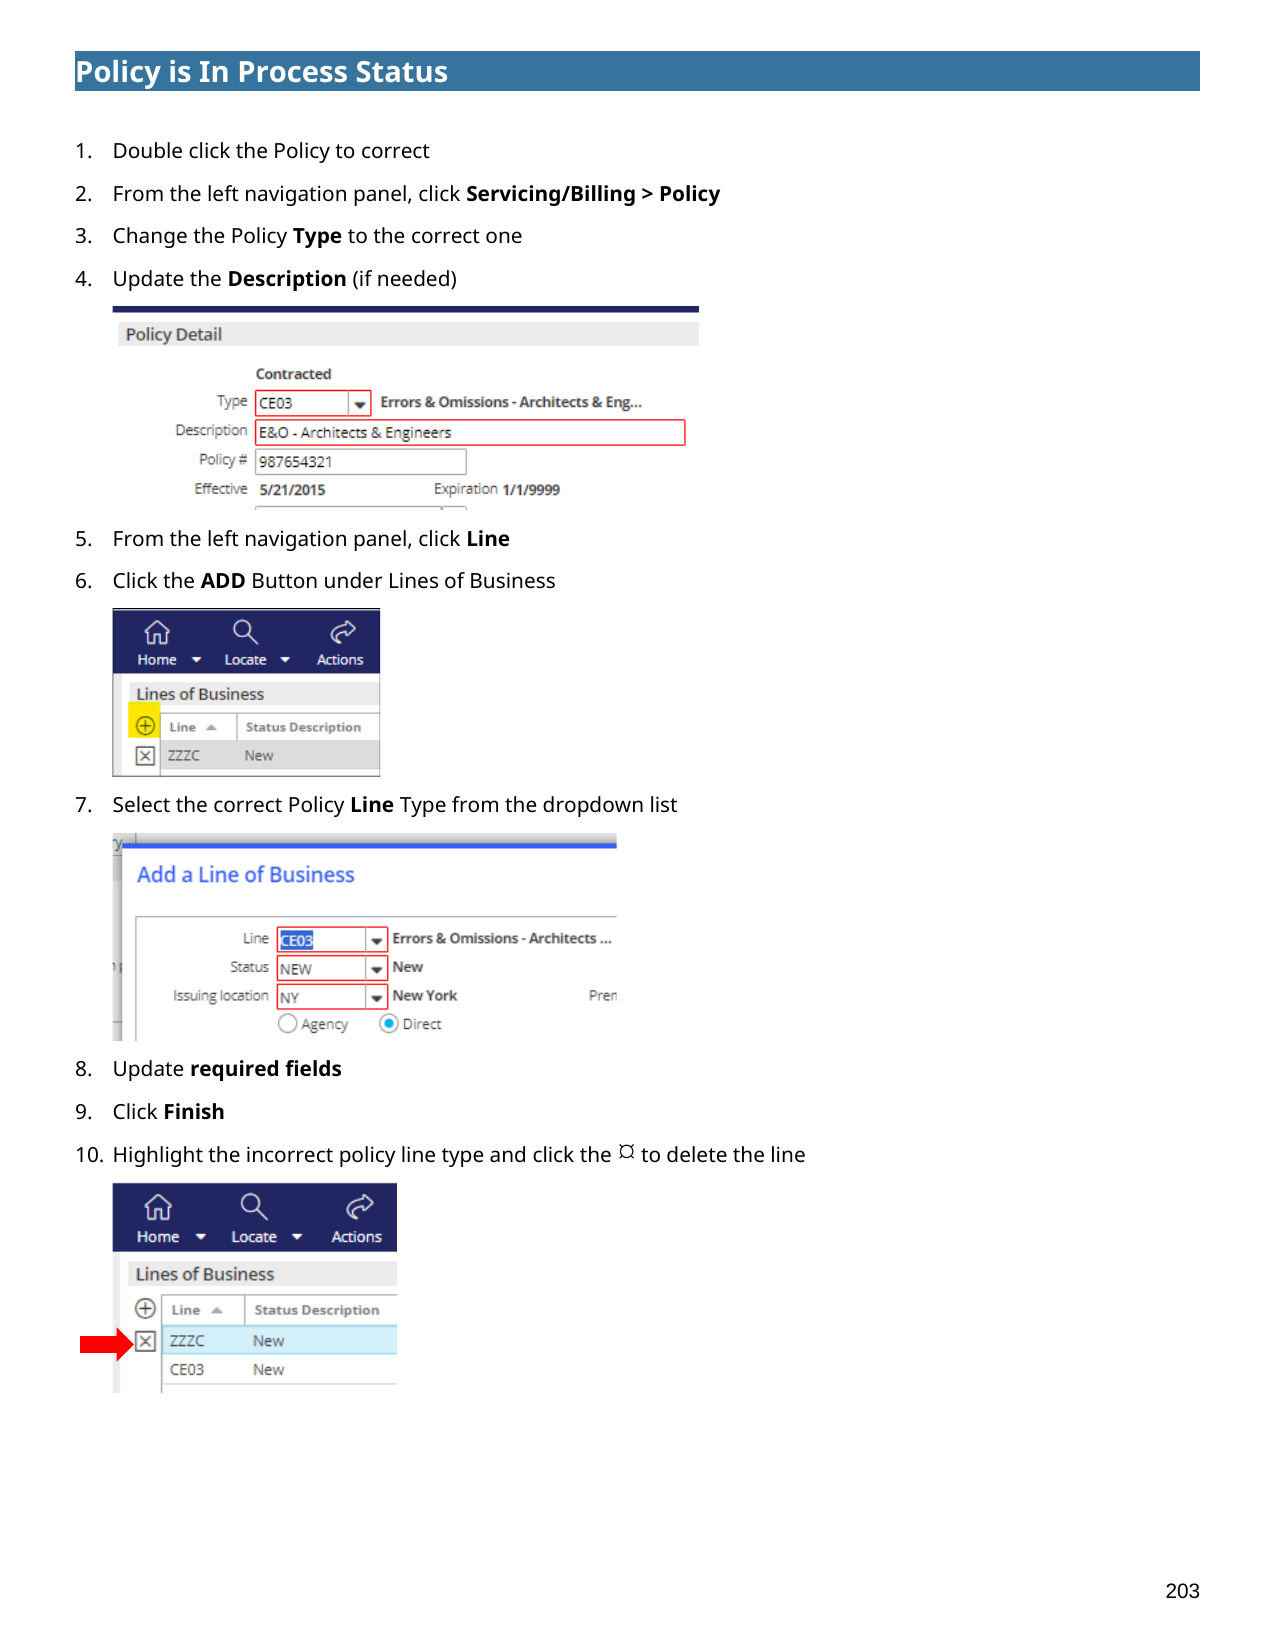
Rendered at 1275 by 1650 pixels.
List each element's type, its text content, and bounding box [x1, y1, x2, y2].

list Update the Description (if needed) [75, 264, 1200, 293]
subtitle Policy is In Process Status [75, 51, 1200, 91]
list Select the correct Policy Line Type from the dropdown list [75, 791, 1200, 819]
list Highlight the incorrect policy line type and click the to delete the line [75, 1140, 1200, 1168]
picture [112, 608, 381, 777]
list Update required fields [75, 1054, 1200, 1083]
list Change the Policy Type to the correct one [75, 222, 1200, 250]
list Click the ADD Button under Lines of Business [75, 566, 1200, 595]
list Double click the Policy to correct [75, 136, 1200, 165]
picture [112, 306, 699, 510]
picture [112, 833, 617, 1041]
list From the left navigation panel, click Line [75, 524, 1200, 552]
picture [112, 1182, 397, 1393]
list Click Finish [75, 1097, 1200, 1126]
list From the left navigation panel, click Servicing/Billing > Policy [75, 179, 1200, 207]
